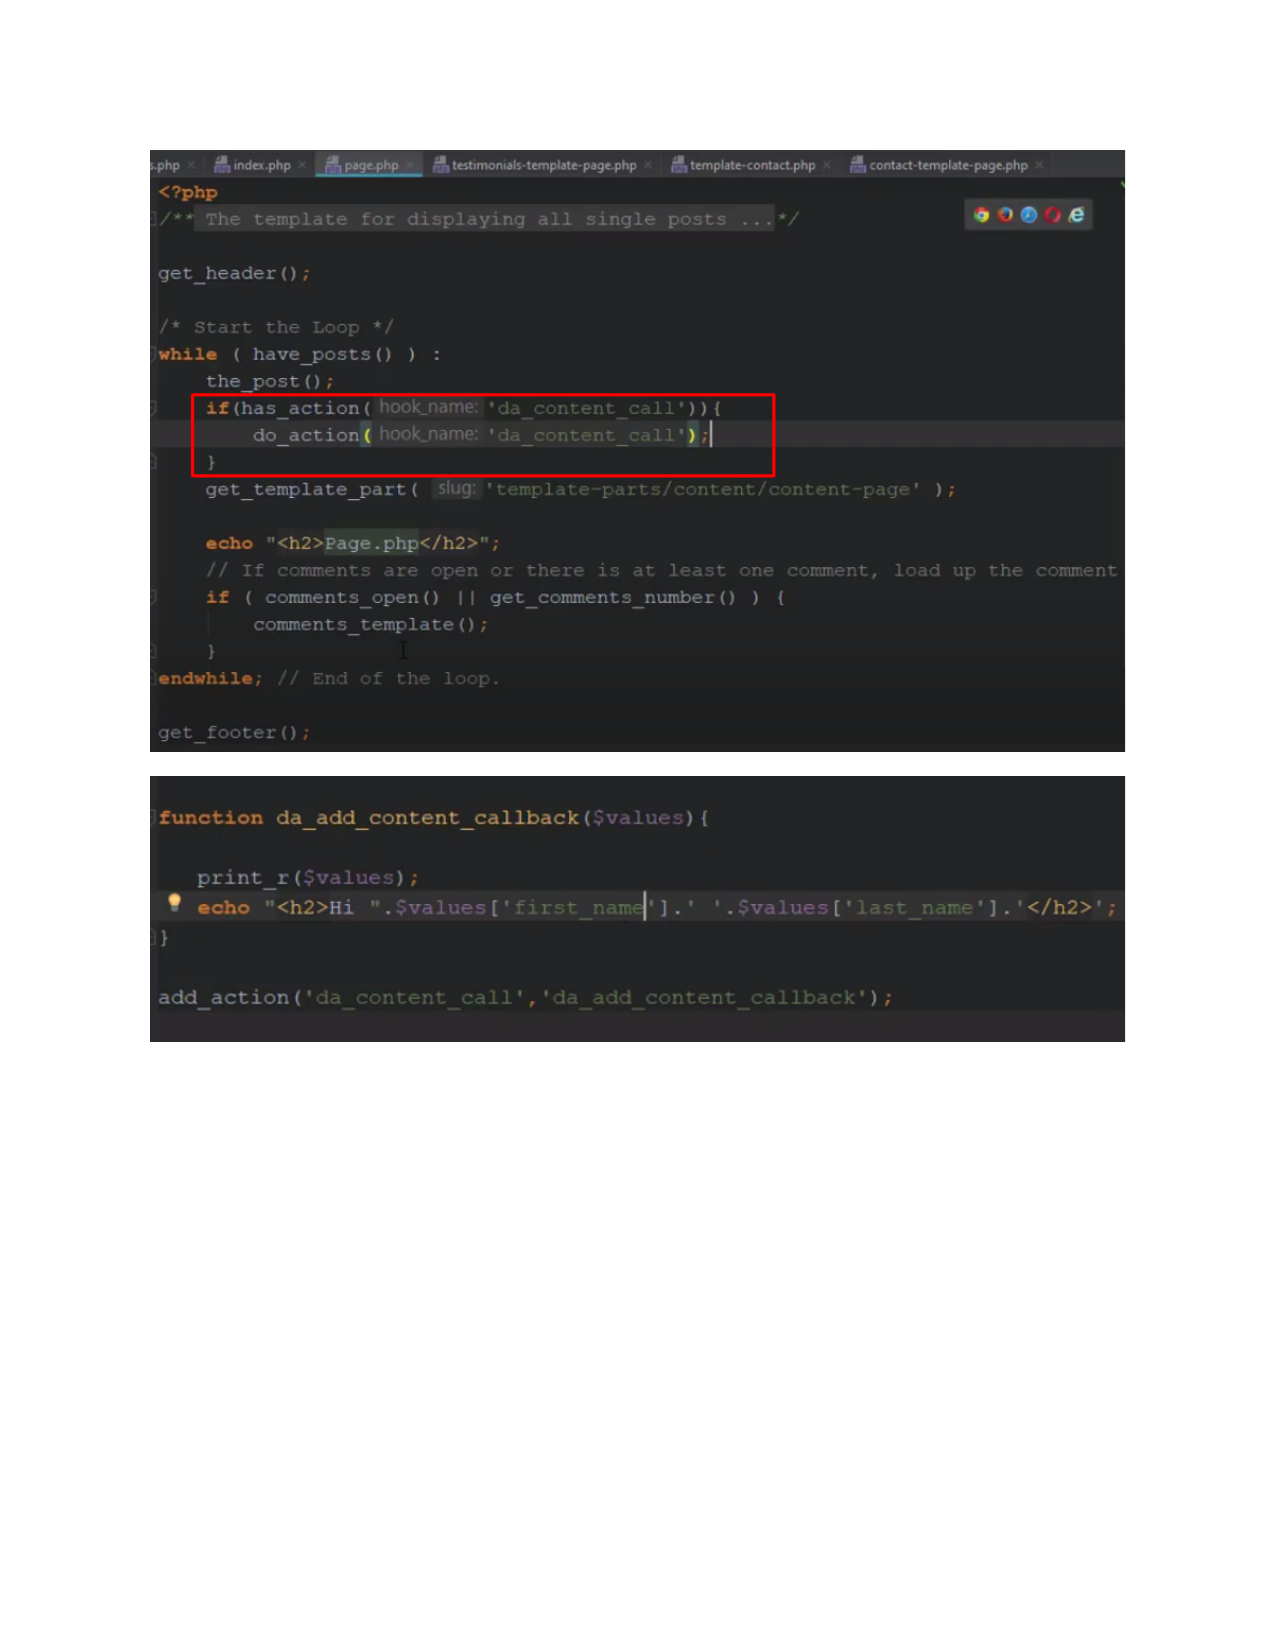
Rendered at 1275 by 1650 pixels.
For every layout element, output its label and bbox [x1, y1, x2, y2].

picture [150, 776, 1125, 1042]
picture [150, 150, 1125, 752]
